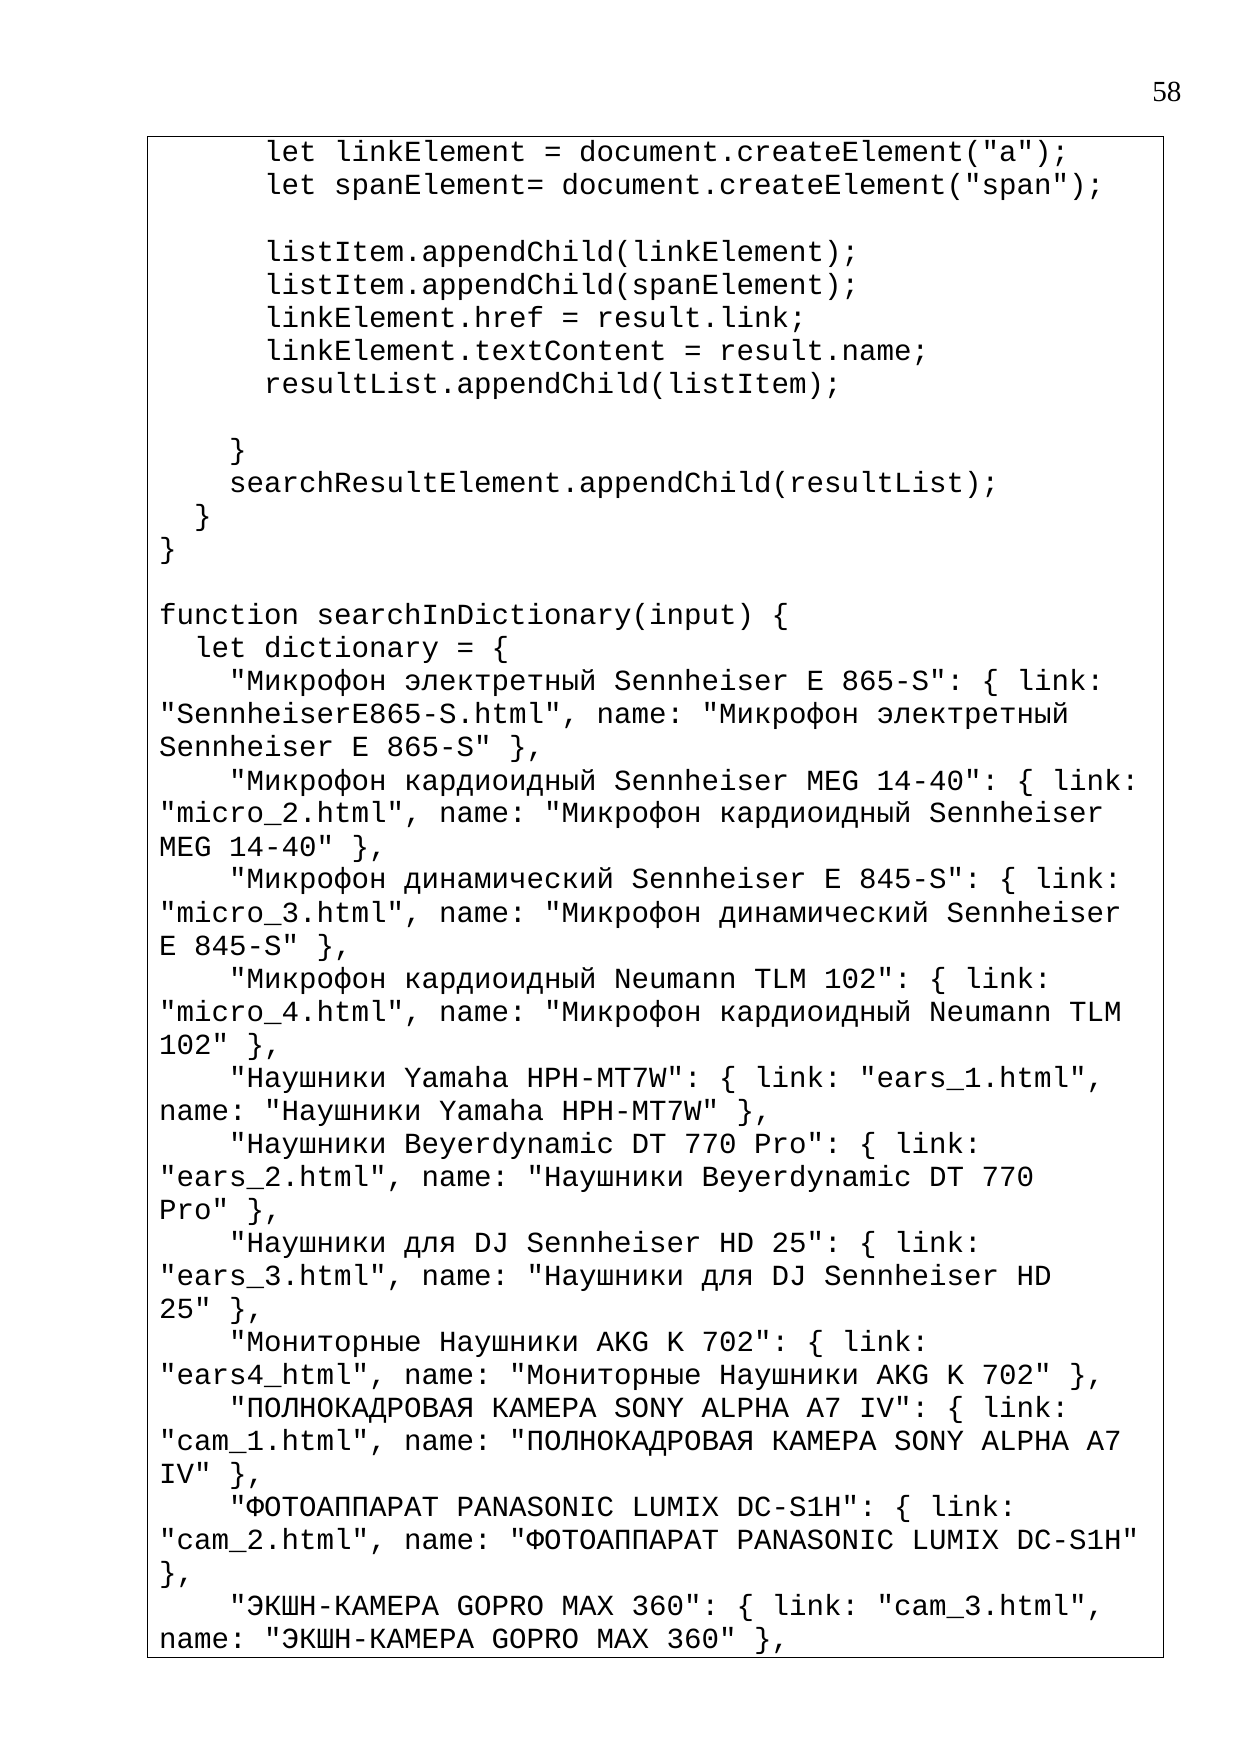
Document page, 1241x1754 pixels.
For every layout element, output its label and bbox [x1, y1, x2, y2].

table_header [148, 137, 1163, 1657]
